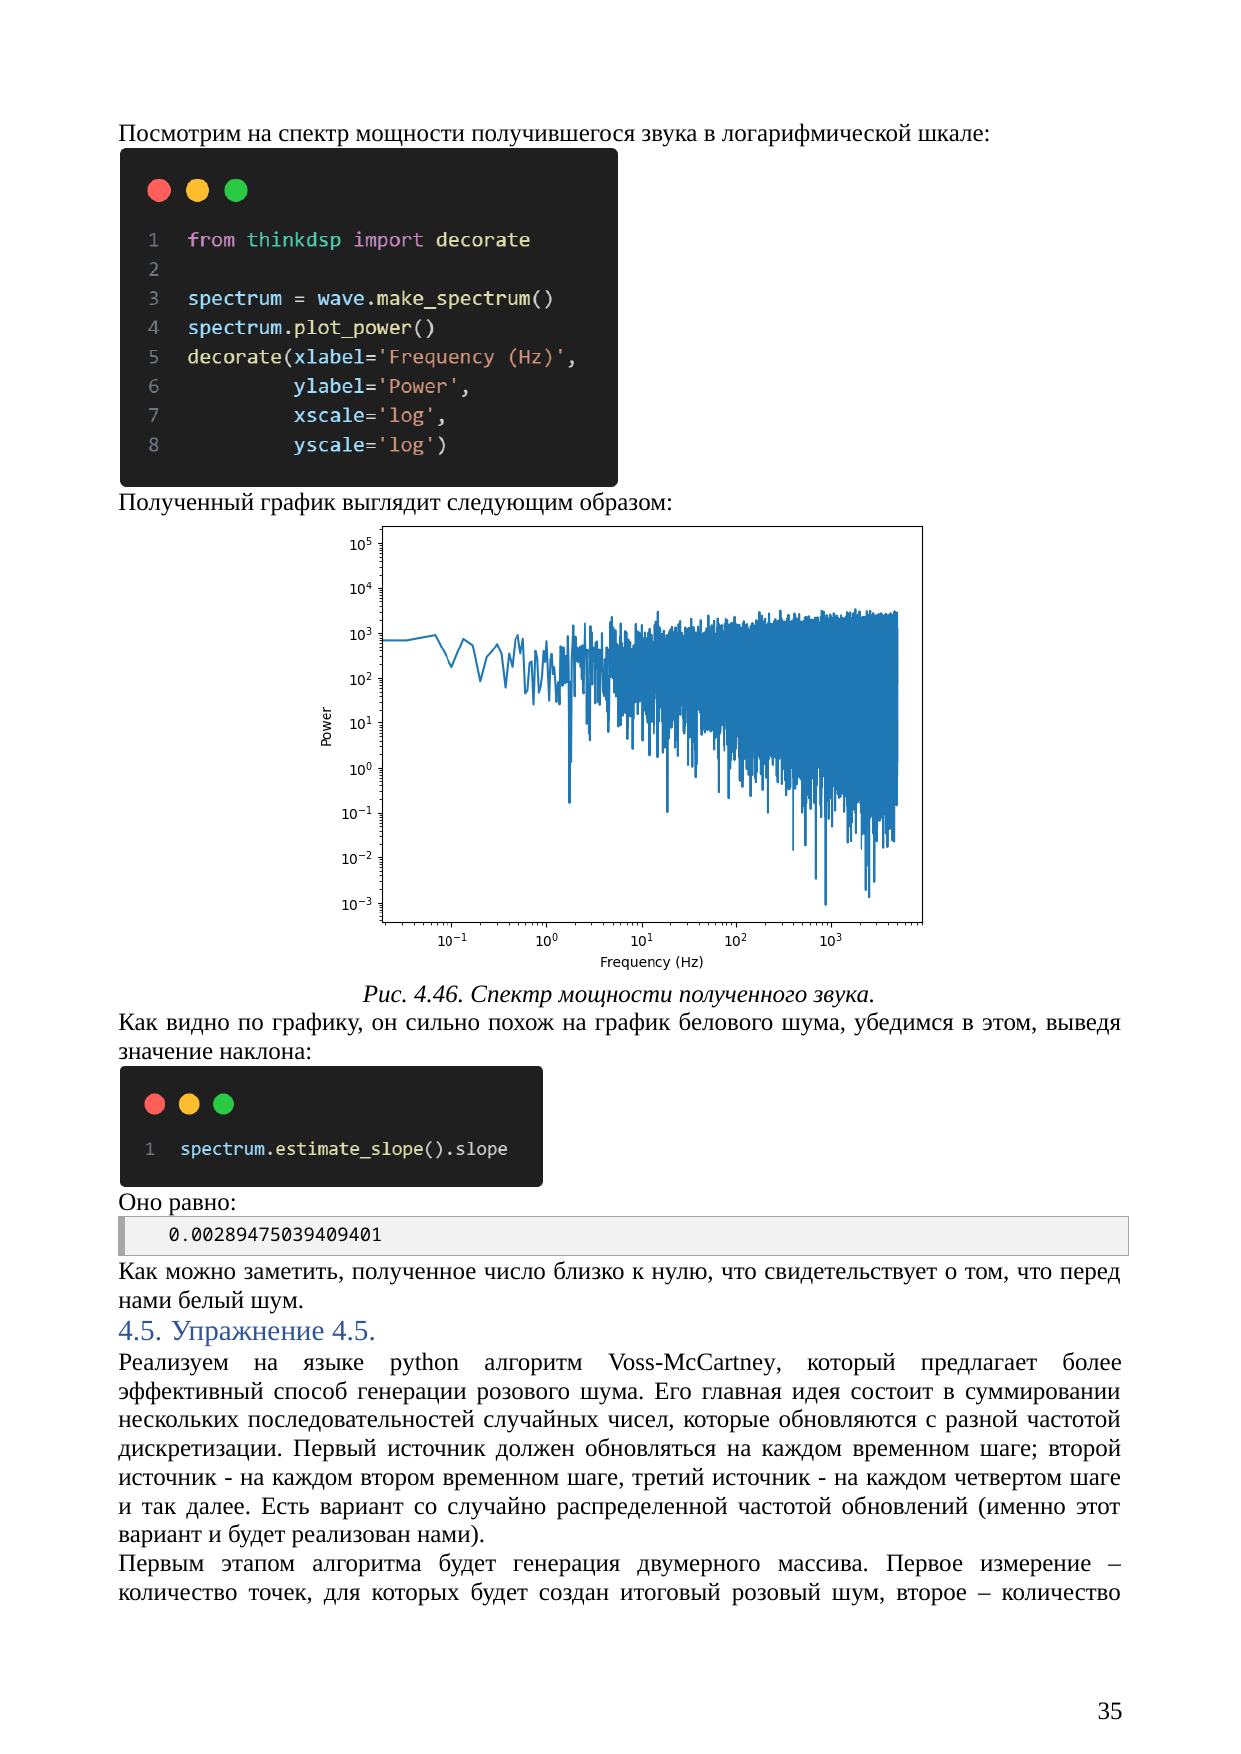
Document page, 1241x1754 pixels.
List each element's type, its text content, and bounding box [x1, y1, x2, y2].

text Реализуем на языке python алгоритм Voss-McCartney, который предлагает более эффективный способ генерации розового шума. Его главная идея состоит в суммировании нескольких последовательностей случайных чисел, которые обновляются с разной частотой дискретизации. Первый источник должен обновляться на каждом временном шаге; второй источник - на каждом втором временном шаге, третий источник - на каждом четвертом шаге и так далее. Есть вариант со случайно распределенной частотой обновлений (именно этот вариант и будет реализован нами). [118, 1347, 1122, 1548]
text Как можно заметить, полученное число близко к нулю, что свидетельствует о том, что перед нами белый шум. [118, 1256, 1122, 1313]
text Как видно по графику, он сильно похож на график белового шума, убедимся в этом, выведя значение наклона: [118, 1007, 1122, 1065]
text Посмотрим на спектр мощности получившегося звука в логарифмической шкале: [118, 118, 1122, 147]
list 0.00289475039409401 [125, 1217, 1128, 1255]
subtitle Упражнение 4.5. [118, 1313, 1122, 1347]
picture [118, 1065, 544, 1188]
text Полученный график выглядит следующим образом: [118, 487, 1122, 516]
picture [118, 146, 619, 488]
picture [310, 516, 930, 979]
text Оно равно: [118, 1187, 1122, 1216]
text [118, 1548, 1122, 1606]
